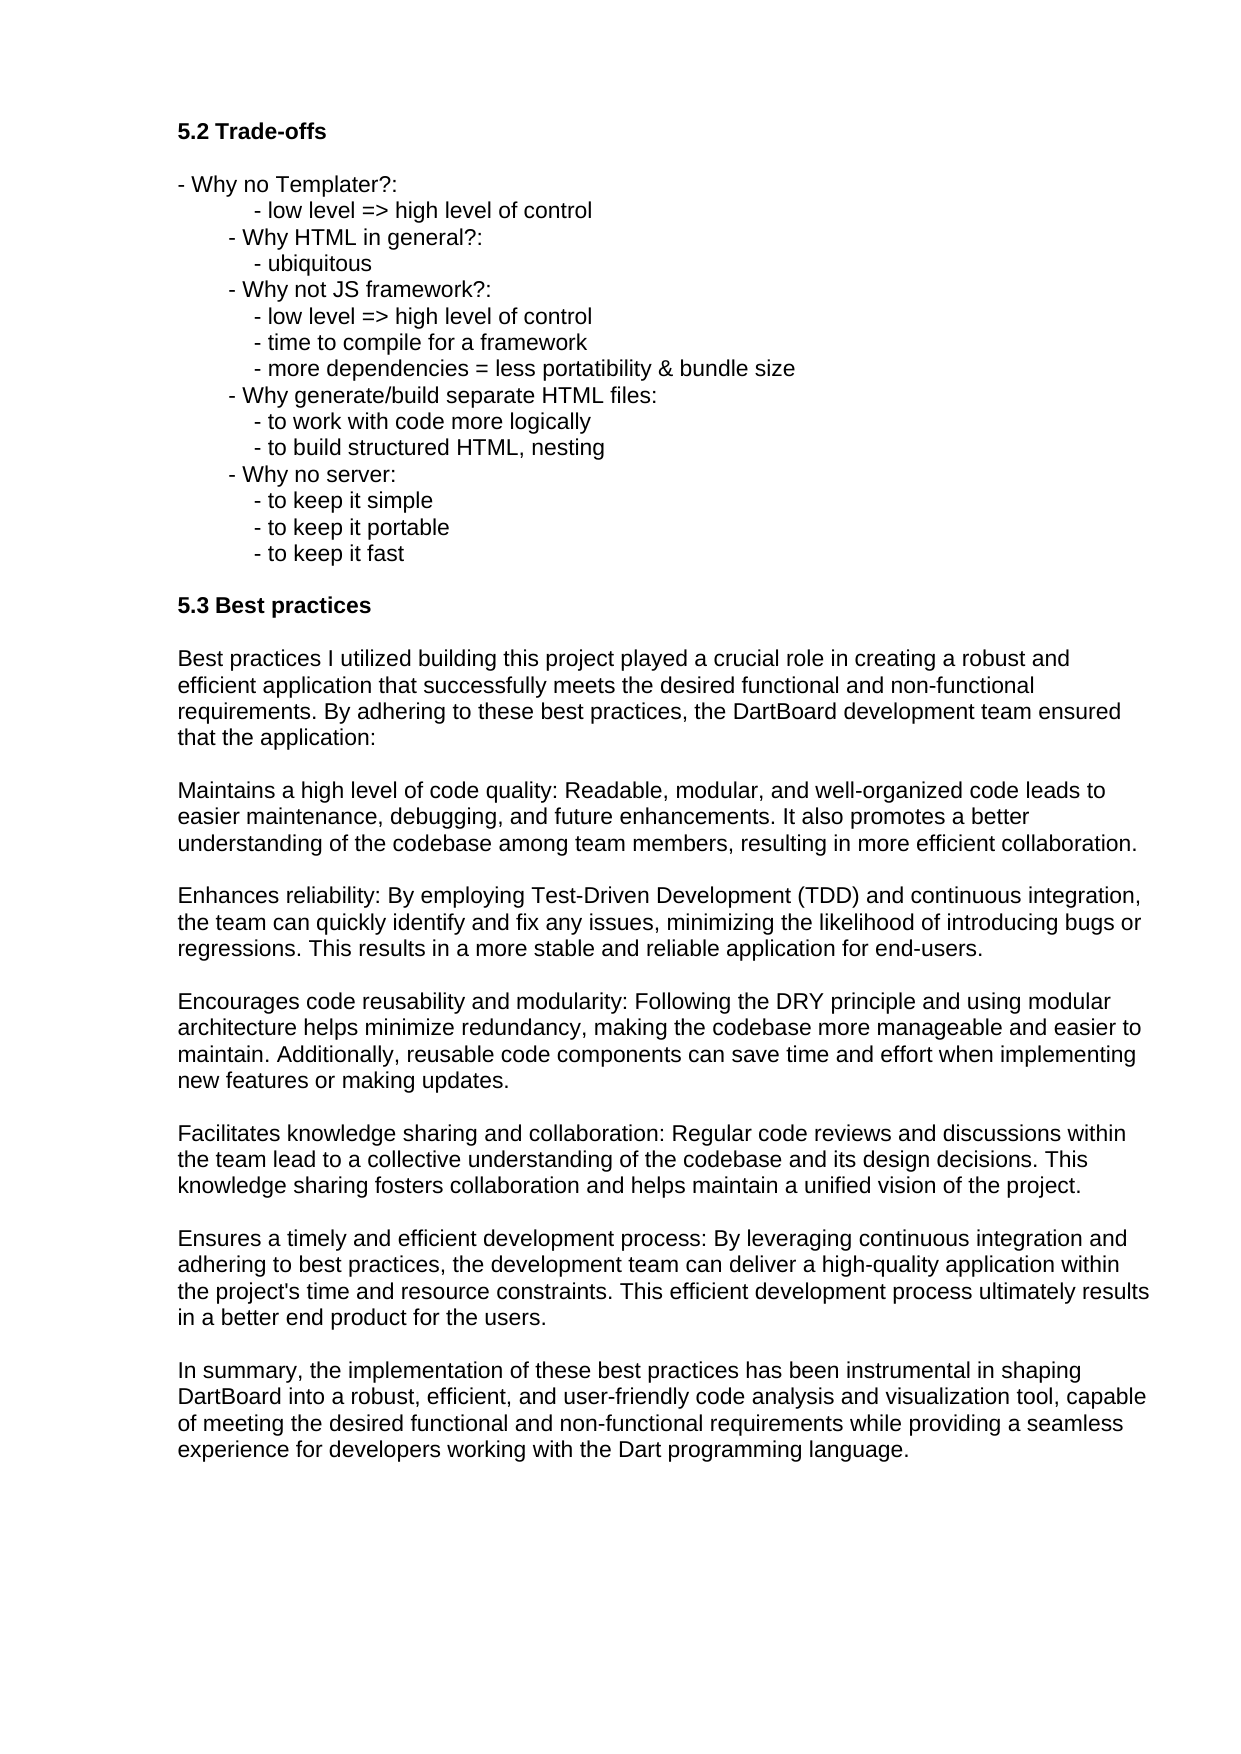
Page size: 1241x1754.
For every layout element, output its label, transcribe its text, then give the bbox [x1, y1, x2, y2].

text - to build structured HTML, nesting [177, 434, 1152, 461]
list Trade-offs [177, 118, 1152, 144]
text - low level => high level of control [177, 197, 1152, 223]
text - Why no server: [177, 461, 1152, 487]
text - Why no Templater?: [177, 171, 1152, 197]
text Best practices I utilized building this project played a crucial role in creating a robust and efficient application that successfully meets the desired functional and non-functional requirements. By adhering to these best practices, the DartBoard development team ensured that the application: [177, 645, 1152, 751]
text - more dependencies = less portatibility & bundle size [177, 355, 1152, 382]
text Encourages code reusability and modularity: Following the DRY principle and using modular architecture helps minimize redundancy, making the codebase more manageable and easier to maintain. Additionally, reusable code components can save time and effort when implementing new features or making updates. [177, 988, 1152, 1093]
text - to keep it simple [177, 487, 1152, 513]
text - ubiquitous [177, 250, 1152, 276]
text - to keep it fast [177, 540, 1152, 566]
text - Why generate/build separate HTML files: [177, 382, 1152, 408]
text In summary, the implementation of these best practices has been instrumental in shaping DartBoard into a robust, efficient, and user-friendly code analysis and visualization tool, capable of meeting the desired functional and non-functional requirements while providing a seamless experience for developers working with the Dart programming language. [177, 1357, 1152, 1462]
text - Why not JS framework?: [177, 276, 1152, 303]
text Enhances reliability: By employing Test-Driven Development (TDD) and continuous integration, the team can quickly identify and fix any issues, minimizing the likelihood of introducing bugs or regressions. This results in a more stable and reliable application for end-users. [177, 882, 1152, 961]
text Maintains a high level of code quality: Readable, modular, and well-organized code leads to easier maintenance, debugging, and future enhancements. It also promotes a better understanding of the codebase among team members, resulting in more efficient collaboration. [177, 777, 1152, 856]
text Ensures a timely and efficient development process: By leveraging continuous integration and adhering to best practices, the development team can deliver a high-quality application within the project's time and resource constraints. This efficient development process ultimately results in a better end product for the users. [177, 1225, 1152, 1330]
text - low level => high level of control [177, 303, 1152, 329]
text Facilitates knowledge sharing and collaboration: Regular code reviews and discussions within the team lead to a collective understanding of the codebase and its design decisions. This knowledge sharing fosters collaboration and helps maintain a unified vision of the project. [177, 1119, 1152, 1199]
text - to keep it portable [177, 513, 1152, 540]
text - to work with code more logically [177, 408, 1152, 434]
text - Why HTML in general?: [177, 223, 1152, 250]
text - time to compile for a framework [177, 329, 1152, 355]
list Best practices [177, 592, 1152, 619]
